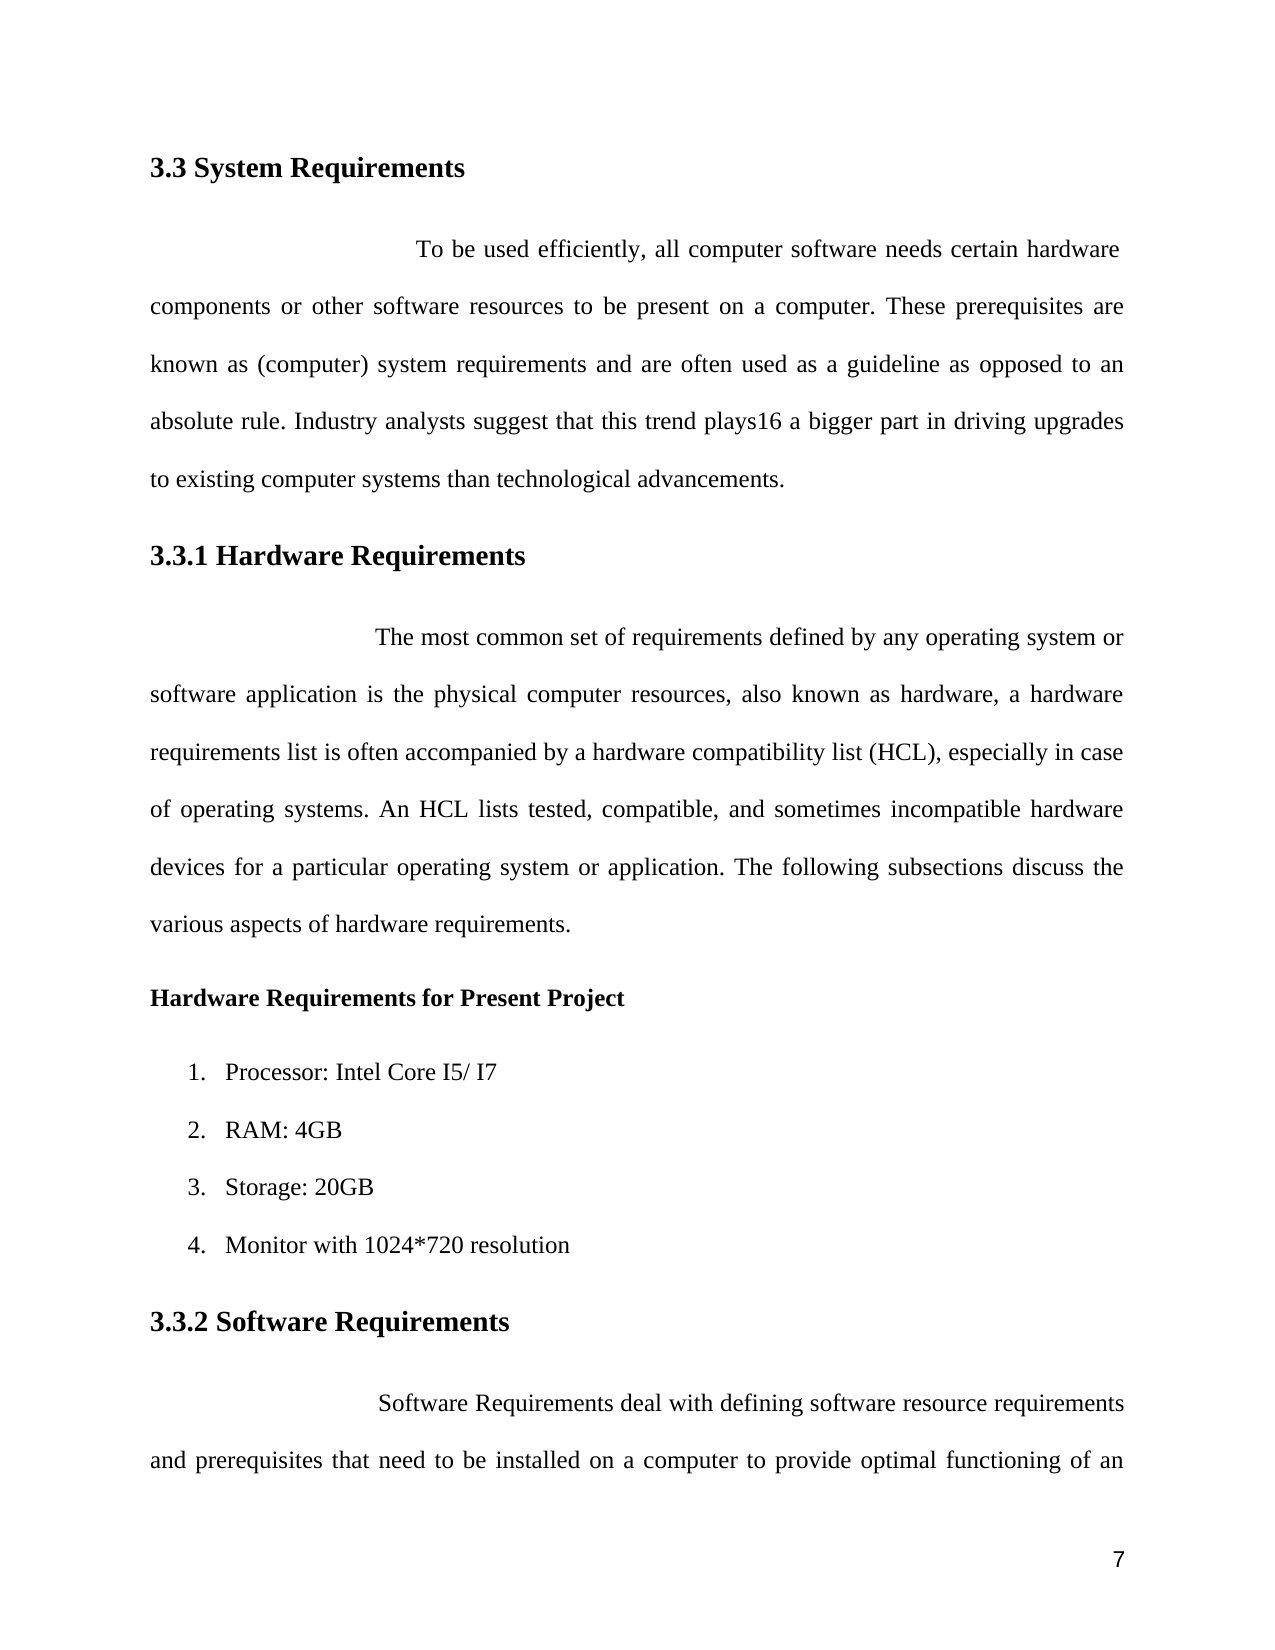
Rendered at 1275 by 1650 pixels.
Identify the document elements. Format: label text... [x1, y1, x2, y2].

list Monitor with 1024*720 resolution [187, 1230, 1125, 1259]
text Hardware Requirements for Present Project [150, 983, 1125, 1012]
text To be used efficiently, all computer software needs certain hardware components or other software resources to be present on a computer. These prerequisites are known as (computer) system requirements and are often used as a guideline as opposed to an absolute rule. Industry analysts suggest that this trend plays16 a bigger part in driving upgrades to existing computer systems than technological advancements. [150, 234, 1125, 492]
list RAM: 4GB [187, 1115, 1125, 1144]
text 3.3 System Requirements [150, 150, 1125, 183]
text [150, 1388, 1125, 1474]
text 3.3.2 Software Requirements [150, 1304, 1125, 1338]
list Processor: Intel Core I5/ I7 [187, 1057, 1125, 1086]
list Storage: 20GB [187, 1172, 1125, 1201]
text The most common set of requirements defined by any operating system or software application is the physical computer resources, also known as hardware, a hardware requirements list is often accompanied by a hardware compatibility list (HCL), especially in case of operating systems. An HCL lists tested, compatible, and sometimes incompatible hardware devices for a particular operating system or application. The following subsections discuss the various aspects of hardware requirements. [150, 622, 1125, 938]
text 3.3.1 Hardware Requirements [150, 538, 1125, 571]
